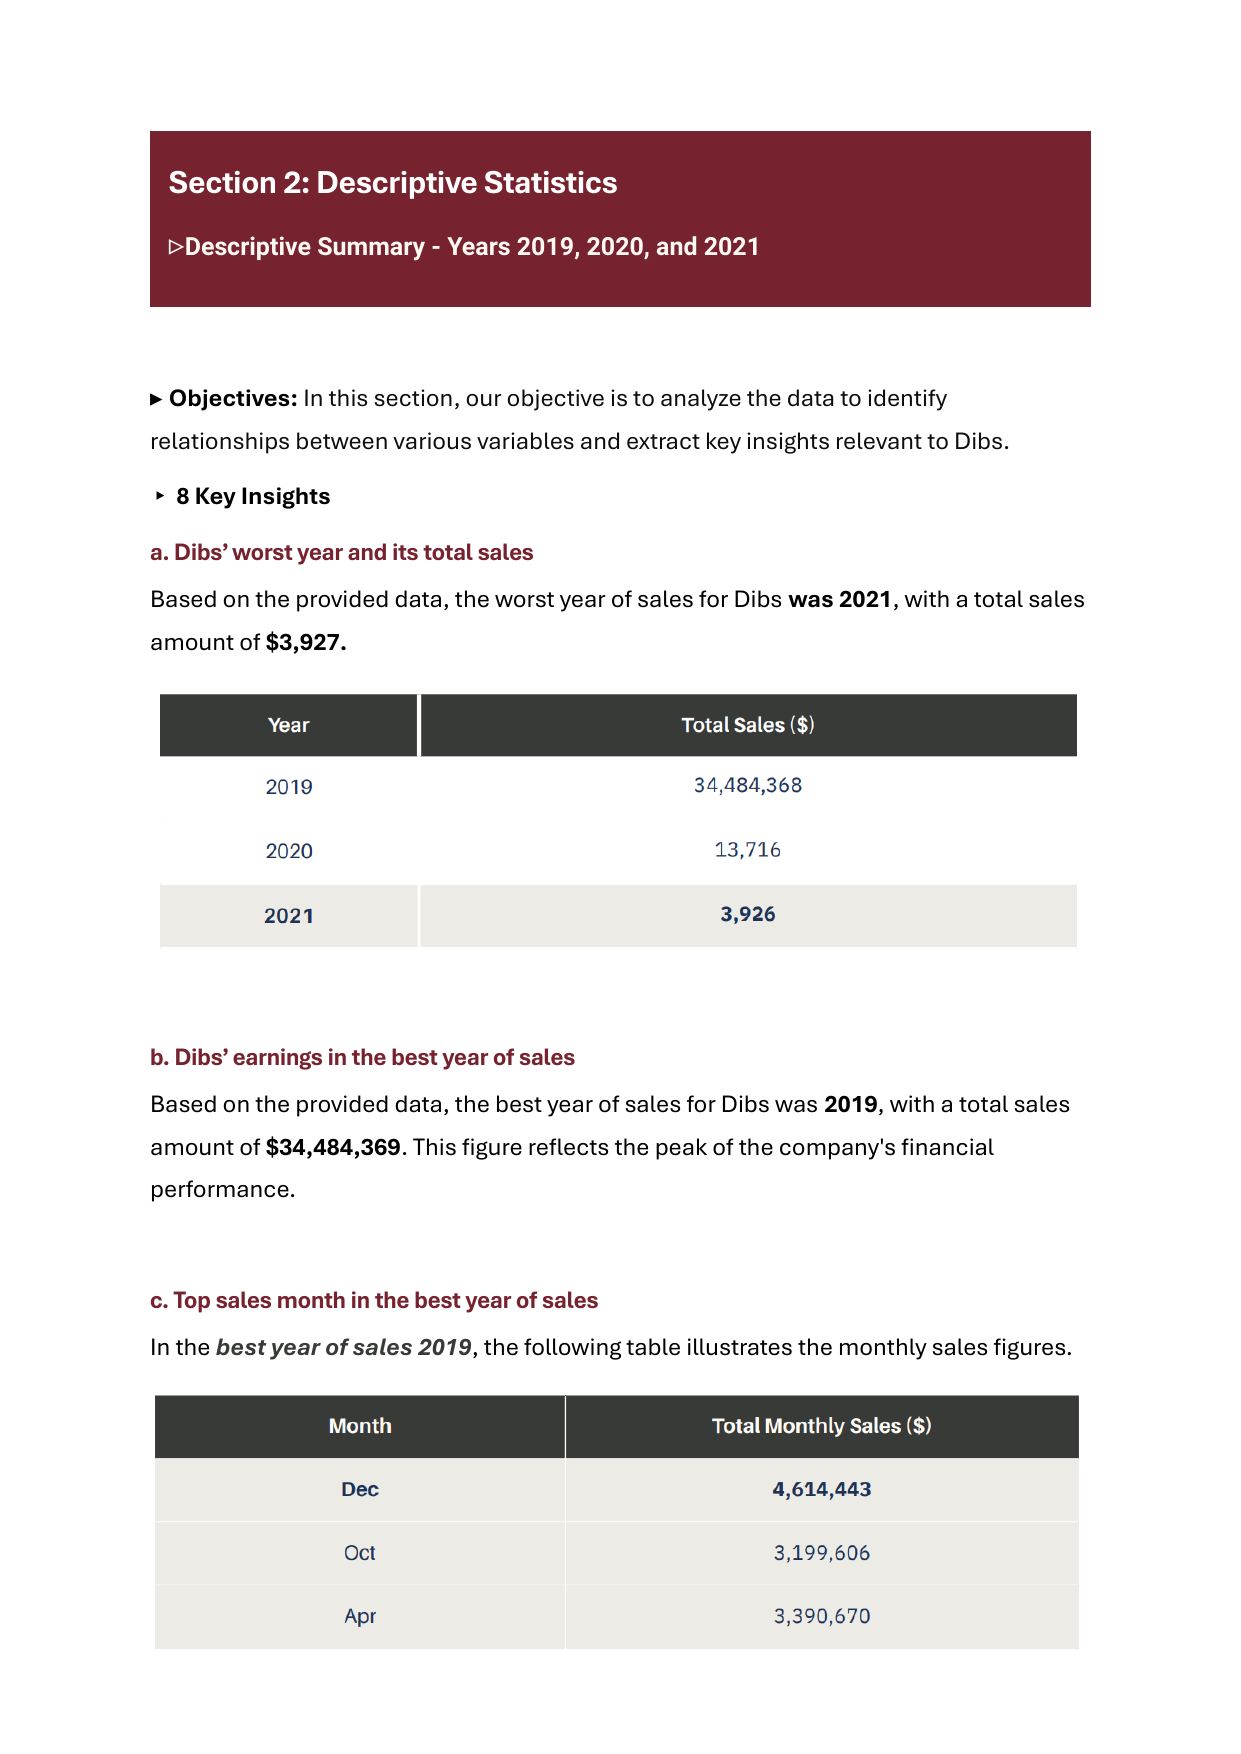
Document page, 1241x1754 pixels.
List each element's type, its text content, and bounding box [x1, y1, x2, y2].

picture [150, 682, 1091, 957]
picture [150, 1387, 1091, 1656]
text Based on the provided data, the worst year of sales for Dibs was 2021, with a total sales amount of $3,927. [150, 584, 1090, 657]
text Based on the provided data, the best year of sales for Dibs was 2019, with a total sales amount of $34,484,369. This figure reflects the peak of the company's financial performance. [150, 1089, 1090, 1205]
text In the best year of sales 2019, the following table illustrates the monthly sales figures. [150, 1332, 1090, 1363]
table_header Section 2: Descriptive Statistics ▹Descriptive Summary - Years 2019, 2020, and 2021 [150, 131, 1091, 307]
text ▸ Objectives: In this section, our objective is to analyze the data to identify relationships between various variables and extract key insights relevant to Dibs. [150, 379, 1090, 456]
subtitle a. Dibs’ worst year and its total sales [150, 537, 1090, 567]
text ▸ 8 Key Insights [150, 481, 1090, 512]
subtitle b. Dibs’ earnings in the best year of sales [150, 1041, 1090, 1072]
subtitle c. Top sales month in the best year of sales [150, 1285, 1090, 1315]
